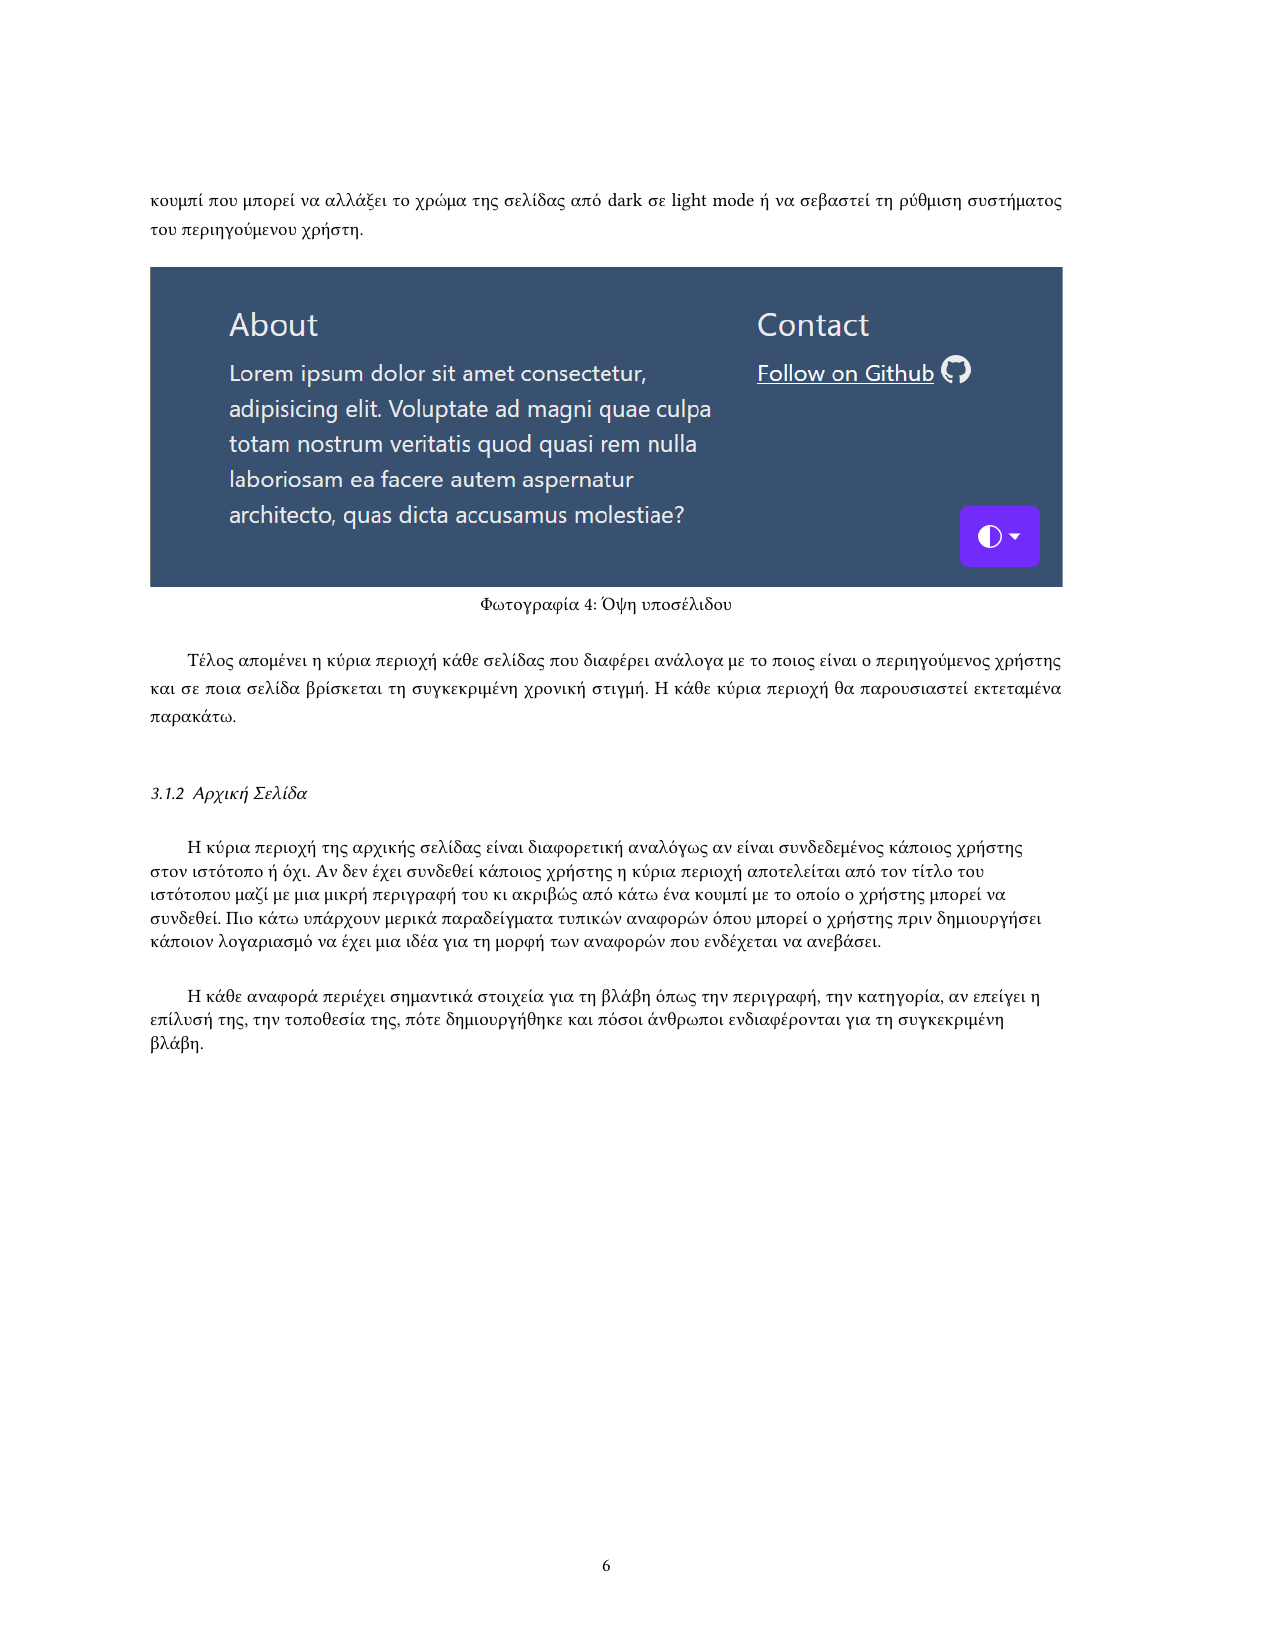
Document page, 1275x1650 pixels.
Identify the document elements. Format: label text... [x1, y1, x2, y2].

picture [150, 267, 1063, 587]
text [150, 183, 1062, 239]
text Η κάθε αναφορά περιέχει σημαντικά στοιχεία για τη βλάβη όπως την περιγραφή, την κατηγορία, αν επείγει η επίλυσή της, την τοποθεσία της, πότε δημιουργήθηκε και πόσοι άνθρωποι ενδιαφέρονται για τη συγκεκριμένη βλάβη. [150, 983, 1062, 1054]
text Τέλος απομένει η κύρια περιοχή κάθε σελίδας που διαφέρει ανάλογα με το ποιος είναι ο περιηγούμενος χρήστης και σε ποια σελίδα βρίσκεται τη συγκεκριμένη χρονική στιγμή. Η κάθε κύρια περιοχή θα παρουσιαστεί εκτεταμένα παρακάτω. [150, 643, 1062, 727]
text Φωτογραφία 4: Όψη υποσέλιδου [150, 587, 1062, 615]
text Η κύρια περιοχή της αρχικής σελίδας είναι διαφορετική αναλόγως αν είναι συνδεδεμένος κάποιος χρήστης στον ιστότοπο ή όχι. Αν δεν έχει συνδεθεί κάποιος χρήστης η κύρια περιοχή αποτελείται από τον τίτλο του ιστότοπου μαζί με μια μικρή περιγραφή του κι ακριβώς από κάτω ένα κουμπί με το οποίο ο χρήστης μπορεί να συνδεθεί. Πιο κάτω υπάρχουν μερικά παραδείγματα τυπικών αναφορών όπου μπορεί ο χρήστης πριν δημιουργήσει κάποιον λογαριασμό να έχει μια ιδέα για τη μορφή των αναφορών που ενδέχεται να ανεβάσει. [150, 835, 1062, 952]
text Αρχική Σελίδα [150, 780, 1062, 804]
